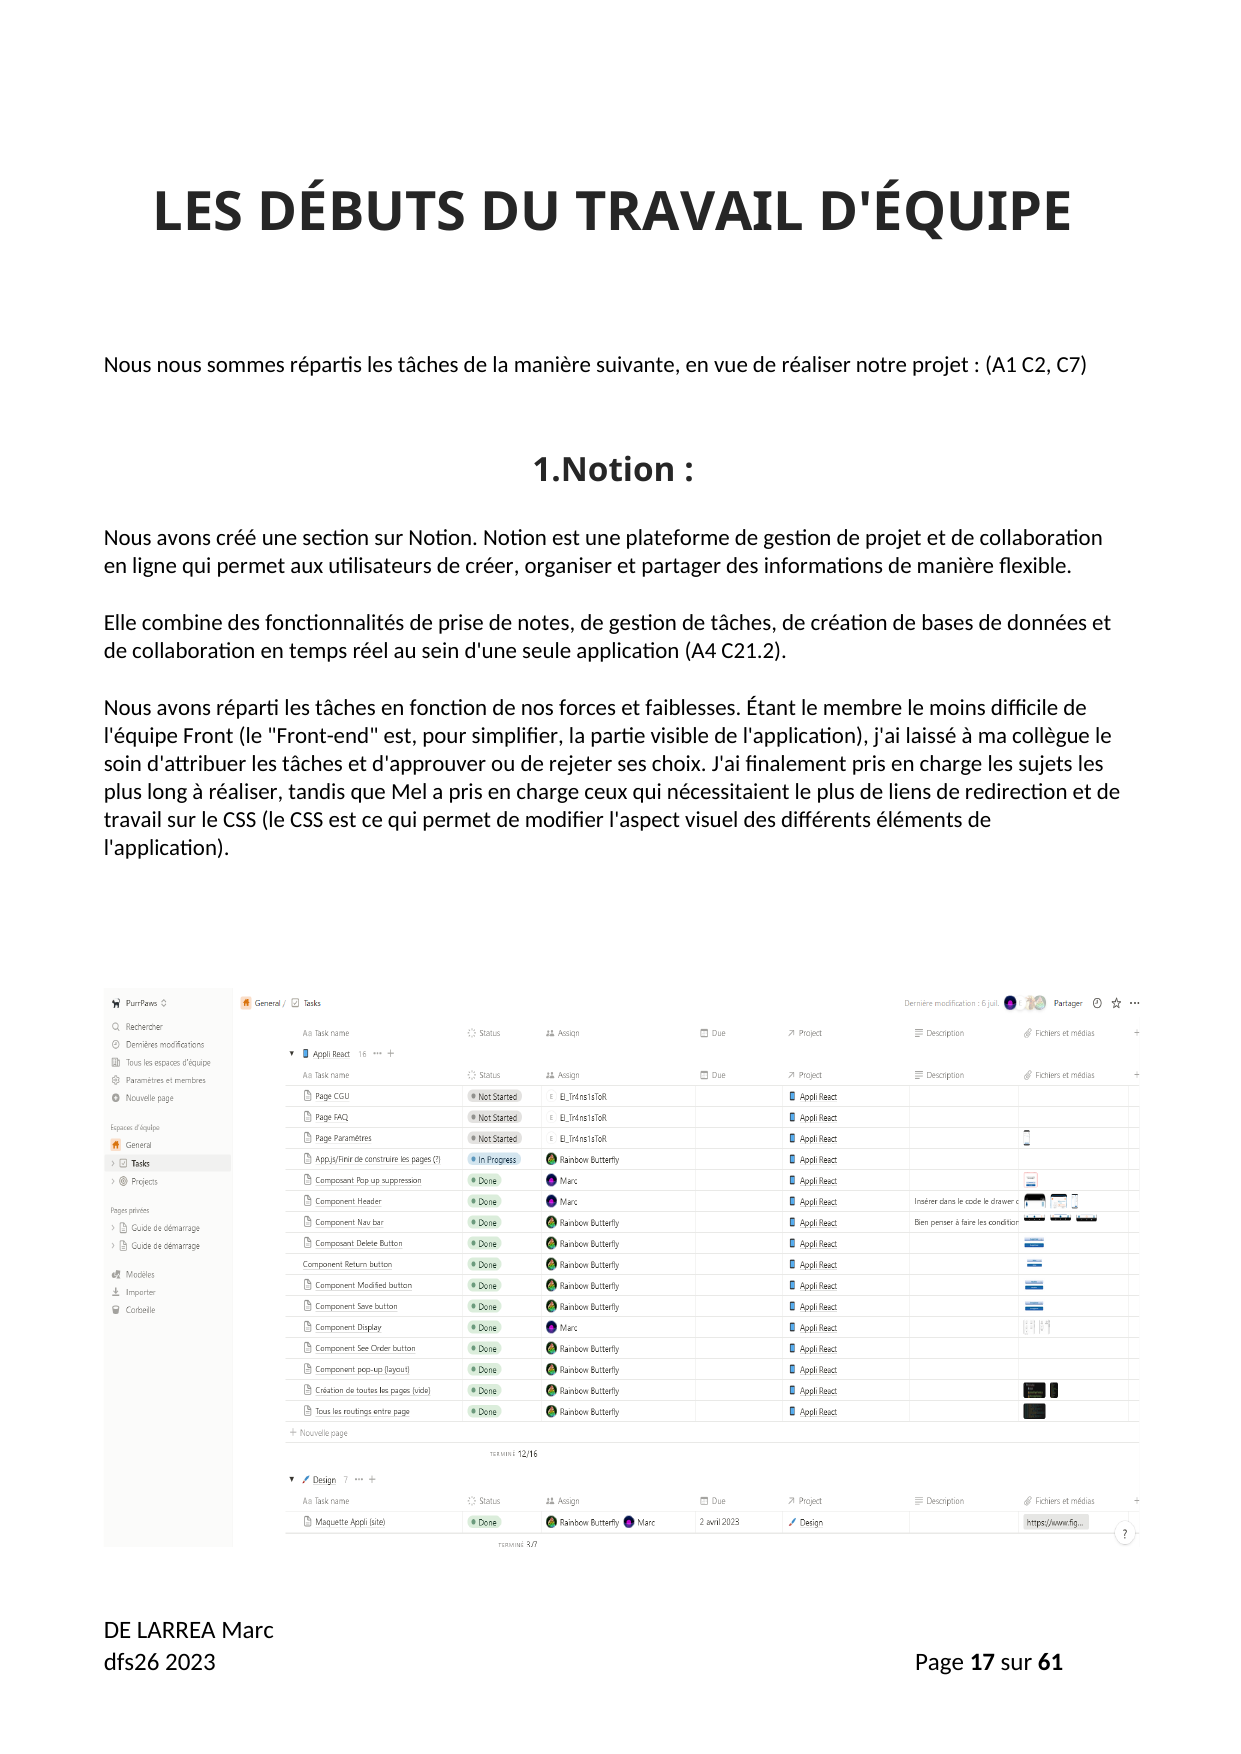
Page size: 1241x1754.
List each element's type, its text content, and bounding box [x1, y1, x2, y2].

text Elle combine des fonctionnalités de prise de notes, de gestion de tâches, de création de bases de données et de collaboration en temps réel au sein d'une seule application (A4 C21.2). [103, 608, 1122, 664]
text Nous nous sommes répartis les tâches de la manière suivante, en vue de réaliser notre projet : (A1 C2, C7) [103, 350, 1122, 378]
text Nous avons réparti les tâches en fonction de nos forces et faiblesses. Étant le membre le moins difficile de l'équipe Front (le "Front-end" est, pour simplifier, la partie visible de l'application), j'ai laissé à ma collègue le soin d'attribuer les tâches et d'approuver ou de rejeter ses choix. J'ai finalement pris en charge les sujets les plus long à réaliser, tandis que Mel a pris en charge ceux qui nécessitaient le plus de liens de redirection et de travail sur le CSS (le CSS est ce qui permet de modifier l'aspect visuel des différents éléments de l'application). [103, 693, 1122, 861]
subtitle 1.Notion : [103, 445, 1122, 491]
subtitle LES DÉBUTS DU TRAVAIL D'ÉQUIPE [103, 173, 1122, 246]
text Nous avons créé une section sur Notion. Notion est une plateforme de gestion de projet et de collaboration en ligne qui permet aux utilisateurs de créer, organiser et partager des informations de manière flexible. [103, 523, 1122, 579]
picture [103, 988, 1140, 1547]
